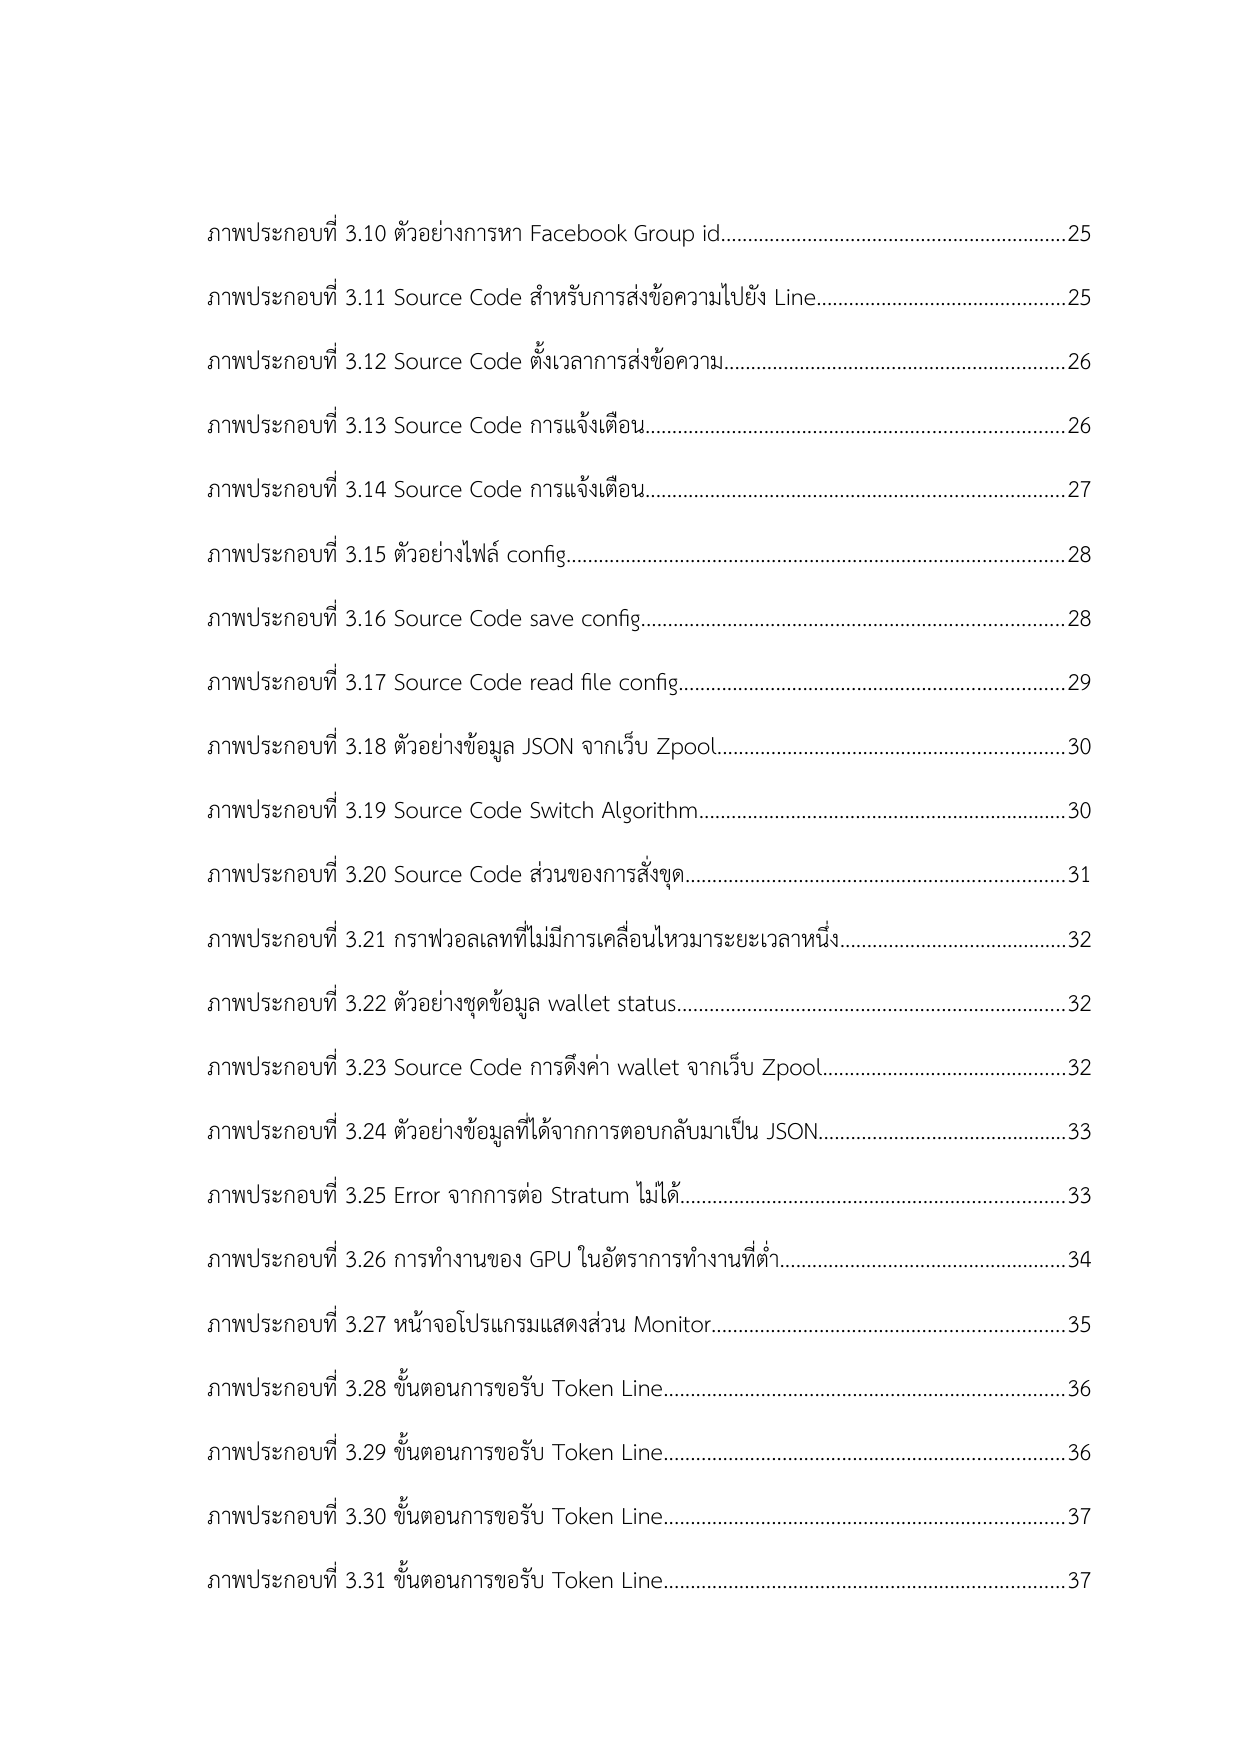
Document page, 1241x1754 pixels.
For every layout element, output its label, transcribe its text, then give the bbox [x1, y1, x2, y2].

text ภาพประกอบที่ 3.10 ตัวอย่างการหา Facebook Group id 25 [207, 212, 1092, 249]
text ภาพประกอบที่ 3.21 กราฟวอลเลทที่ไม่มีการเคลื่อนไหวมาระยะเวลาหนึ่ง 32 [207, 918, 1092, 955]
text ภาพประกอบที่ 3.28 ขั้นตอนการขอรับ Token Line 36 [207, 1367, 1092, 1404]
text ภาพประกอบที่ 3.30 ขั้นตอนการขอรับ Token Line 37 [207, 1495, 1092, 1533]
text ภาพประกอบที่ 3.14 Source Code การแจ้งเตือน 27 [207, 468, 1092, 506]
text ภาพประกอบที่ 3.11 Source Code สำหรับการส่งข้อความไปยัง Line 25 [207, 276, 1092, 314]
text ภาพประกอบที่ 3.15 ตัวอย่างไฟล์ config 28 [207, 533, 1092, 570]
text ภาพประกอบที่ 3.16 Source Code save config 28 [207, 597, 1092, 634]
text ภาพประกอบที่ 3.17 Source Code read file config 29 [207, 661, 1092, 699]
text ภาพประกอบที่ 3.25 Error จากการต่อ Stratum ไม่ได้ 33 [207, 1174, 1092, 1212]
text ภาพประกอบที่ 3.31 ขั้นตอนการขอรับ Token Line 37 [207, 1559, 1092, 1597]
text ภาพประกอบที่ 3.24 ตัวอย่างข้อมูลที่ได้จากการตอบกลับมาเป็น JSON 33 [207, 1110, 1092, 1148]
text ภาพประกอบที่ 3.19 Source Code Switch Algorithm 30 [207, 789, 1092, 827]
text ภาพประกอบที่ 3.26 การทำงานของ GPU ในอัตราการทำงานที่ต่ำ 34 [207, 1238, 1092, 1276]
text ภาพประกอบที่ 3.20 Source Code ส่วนของการสั่งขุด 31 [207, 853, 1092, 891]
text ภาพประกอบที่ 3.29 ขั้นตอนการขอรับ Token Line 36 [207, 1431, 1092, 1469]
text ภาพประกอบที่ 3.12 Source Code ตั้งเวลาการส่งข้อความ 26 [207, 340, 1092, 378]
text ภาพประกอบที่ 3.23 Source Code การดึงค่า wallet จากเว็บ Zpool 32 [207, 1046, 1092, 1084]
text ภาพประกอบที่ 3.27 หน้าจอโปรแกรมแสดงส่วน Monitor 35 [207, 1303, 1092, 1340]
text ภาพประกอบที่ 3.22 ตัวอย่างชุดข้อมูล wallet status 32 [207, 982, 1092, 1019]
text ภาพประกอบที่ 3.13 Source Code การแจ้งเตือน 26 [207, 404, 1092, 442]
text ภาพประกอบที่ 3.18 ตัวอย่างข้อมูล JSON จากเว็บ Zpool 30 [207, 725, 1092, 763]
